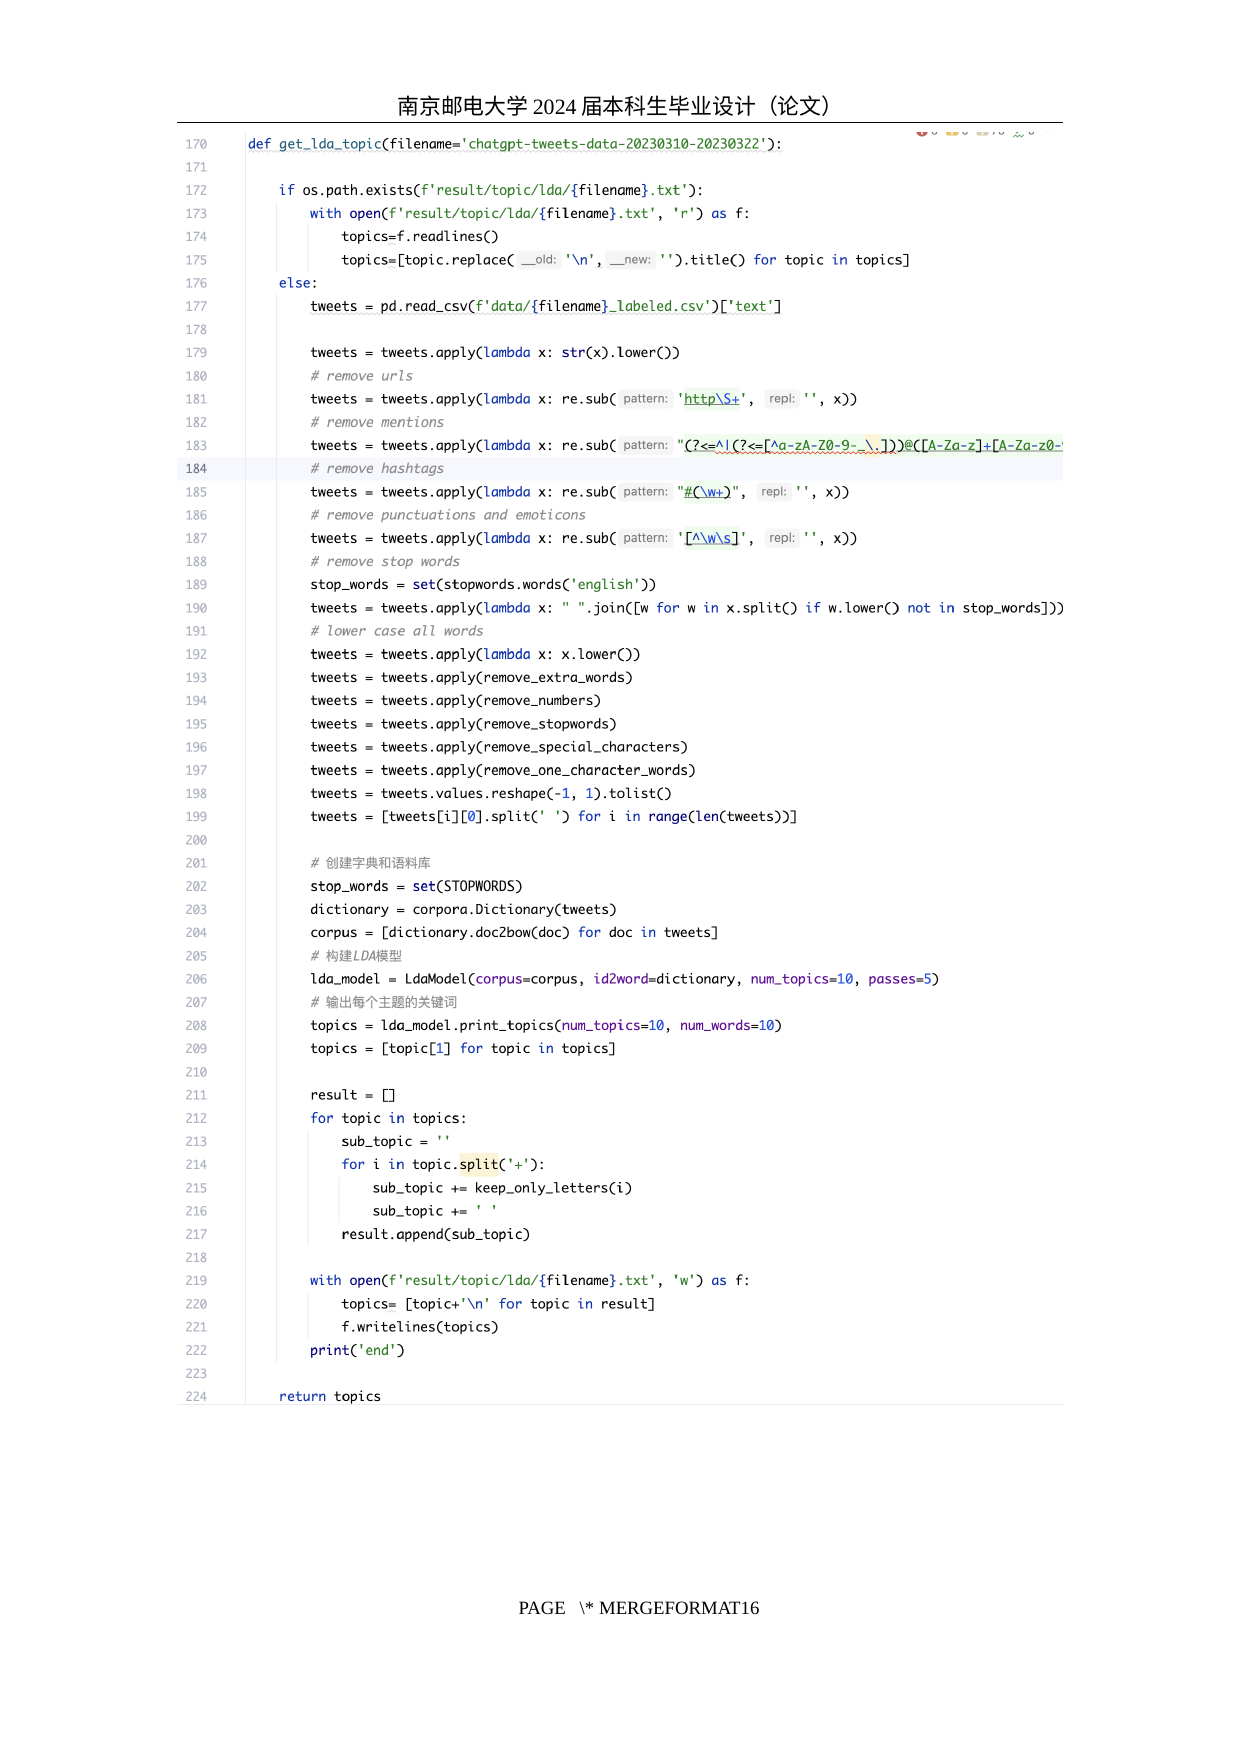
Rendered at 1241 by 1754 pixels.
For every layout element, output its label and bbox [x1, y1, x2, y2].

picture [177, 132, 1063, 1405]
